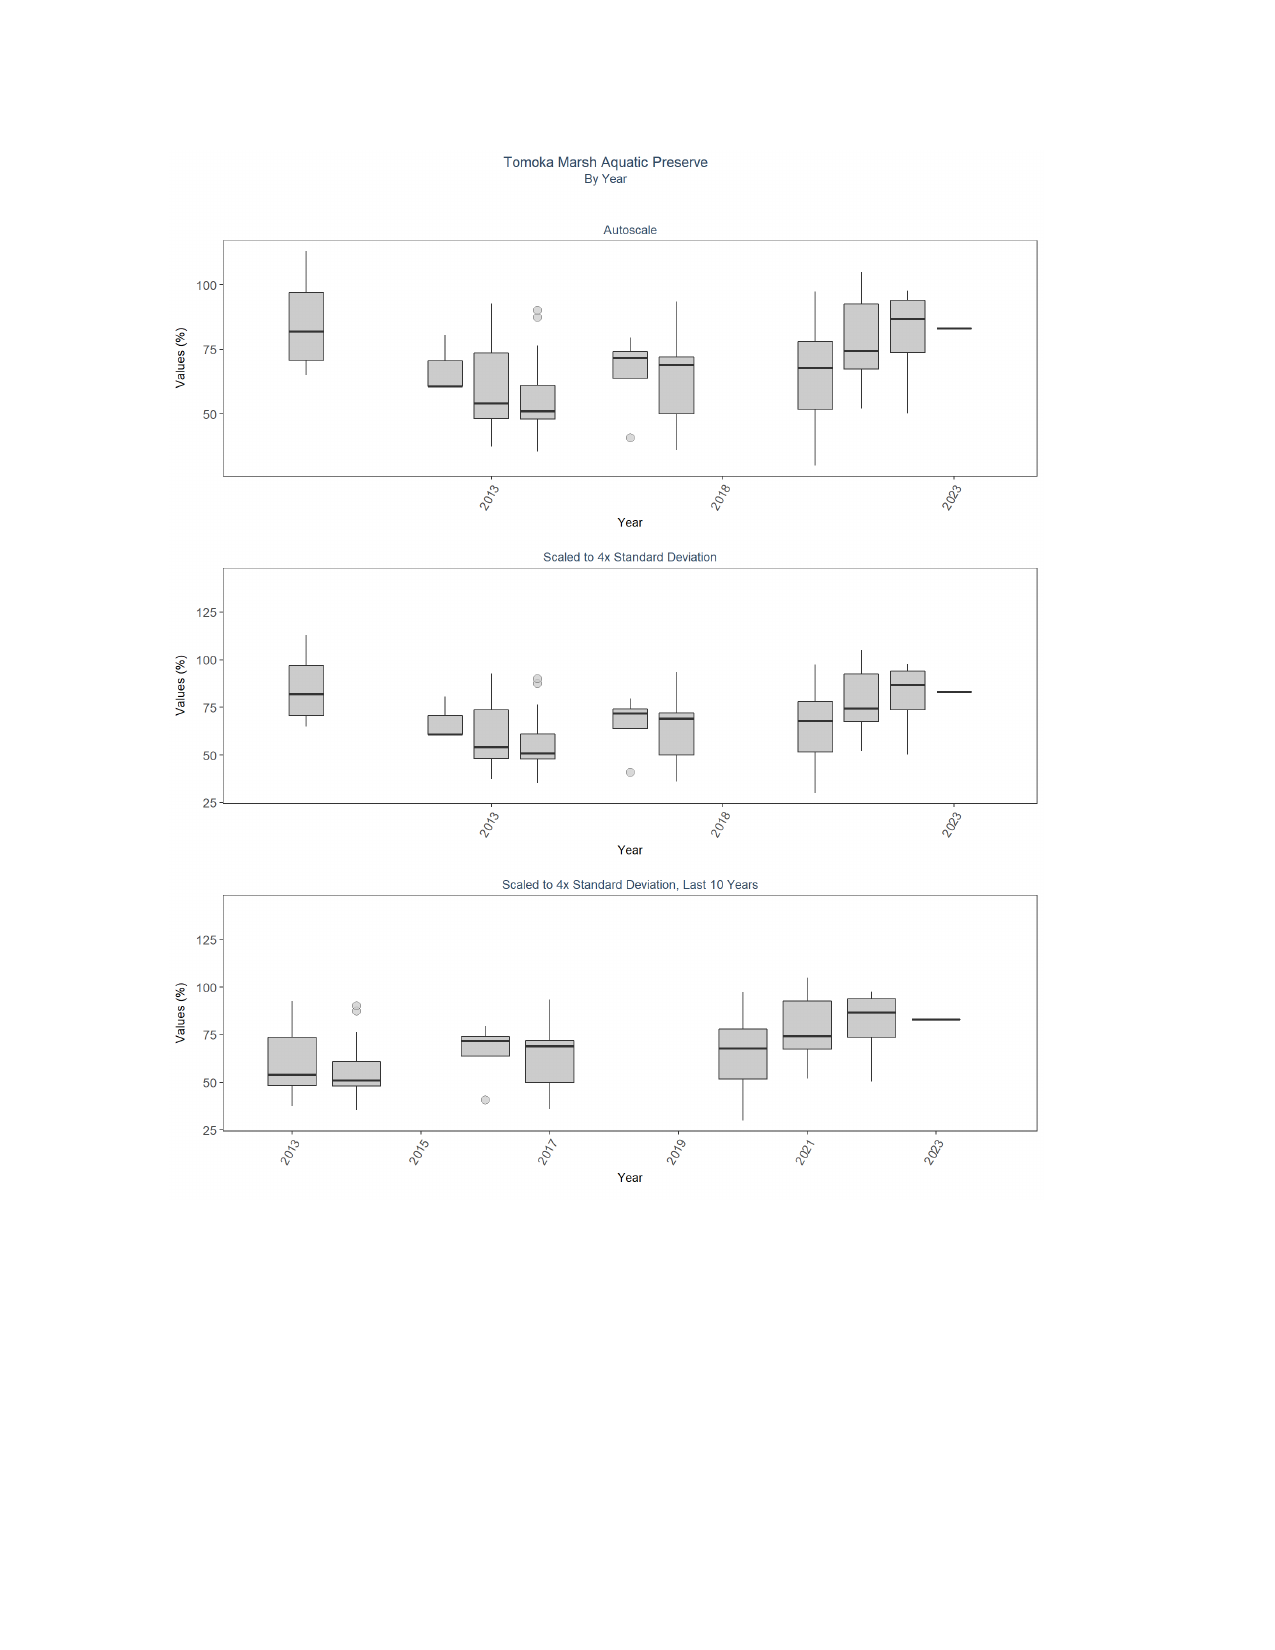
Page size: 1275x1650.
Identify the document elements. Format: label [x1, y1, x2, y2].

picture [168, 150, 1044, 1200]
